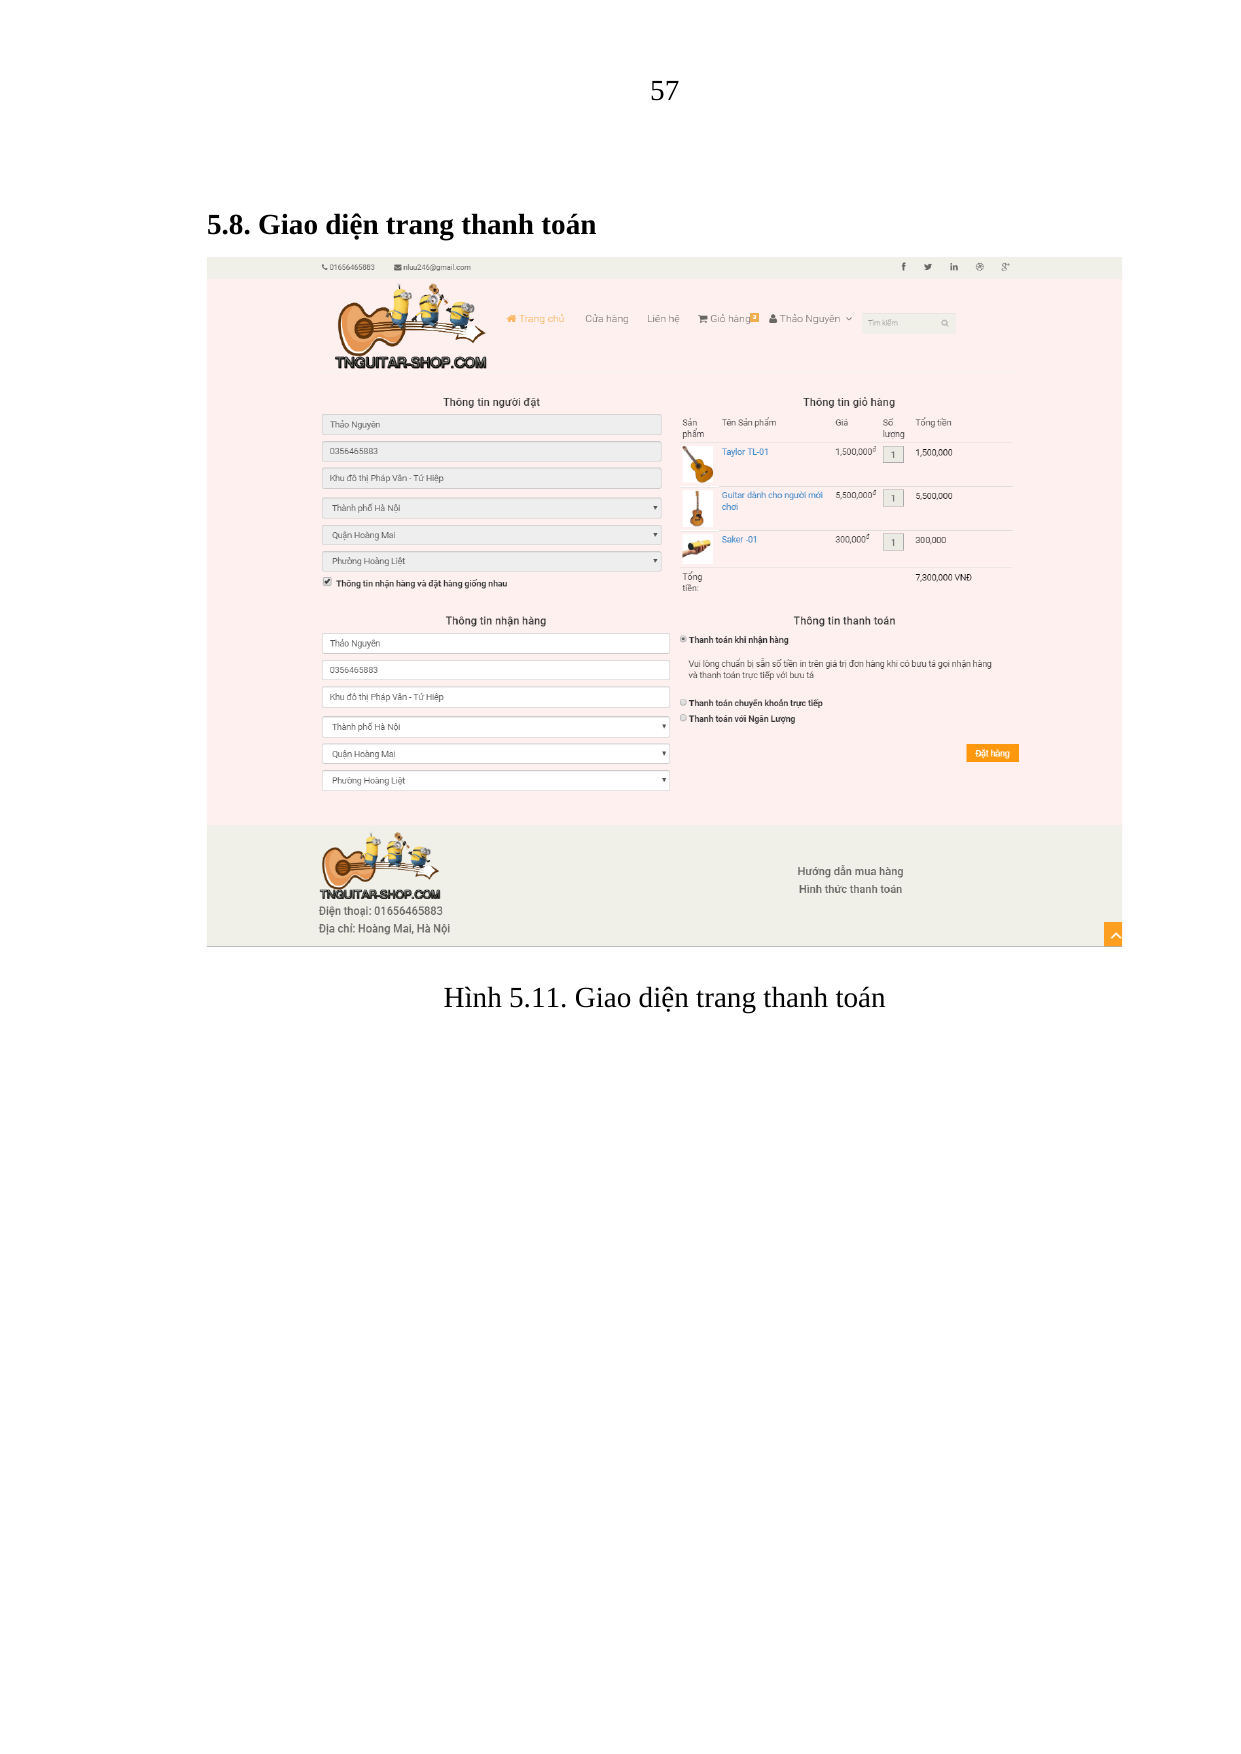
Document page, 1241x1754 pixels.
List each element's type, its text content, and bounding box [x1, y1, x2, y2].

text Hình 5.11. Giao diện trang thanh toán [207, 980, 1122, 1014]
subtitle 5.8. Giao diện trang thanh toán [207, 207, 1122, 240]
picture [206, 257, 1123, 947]
